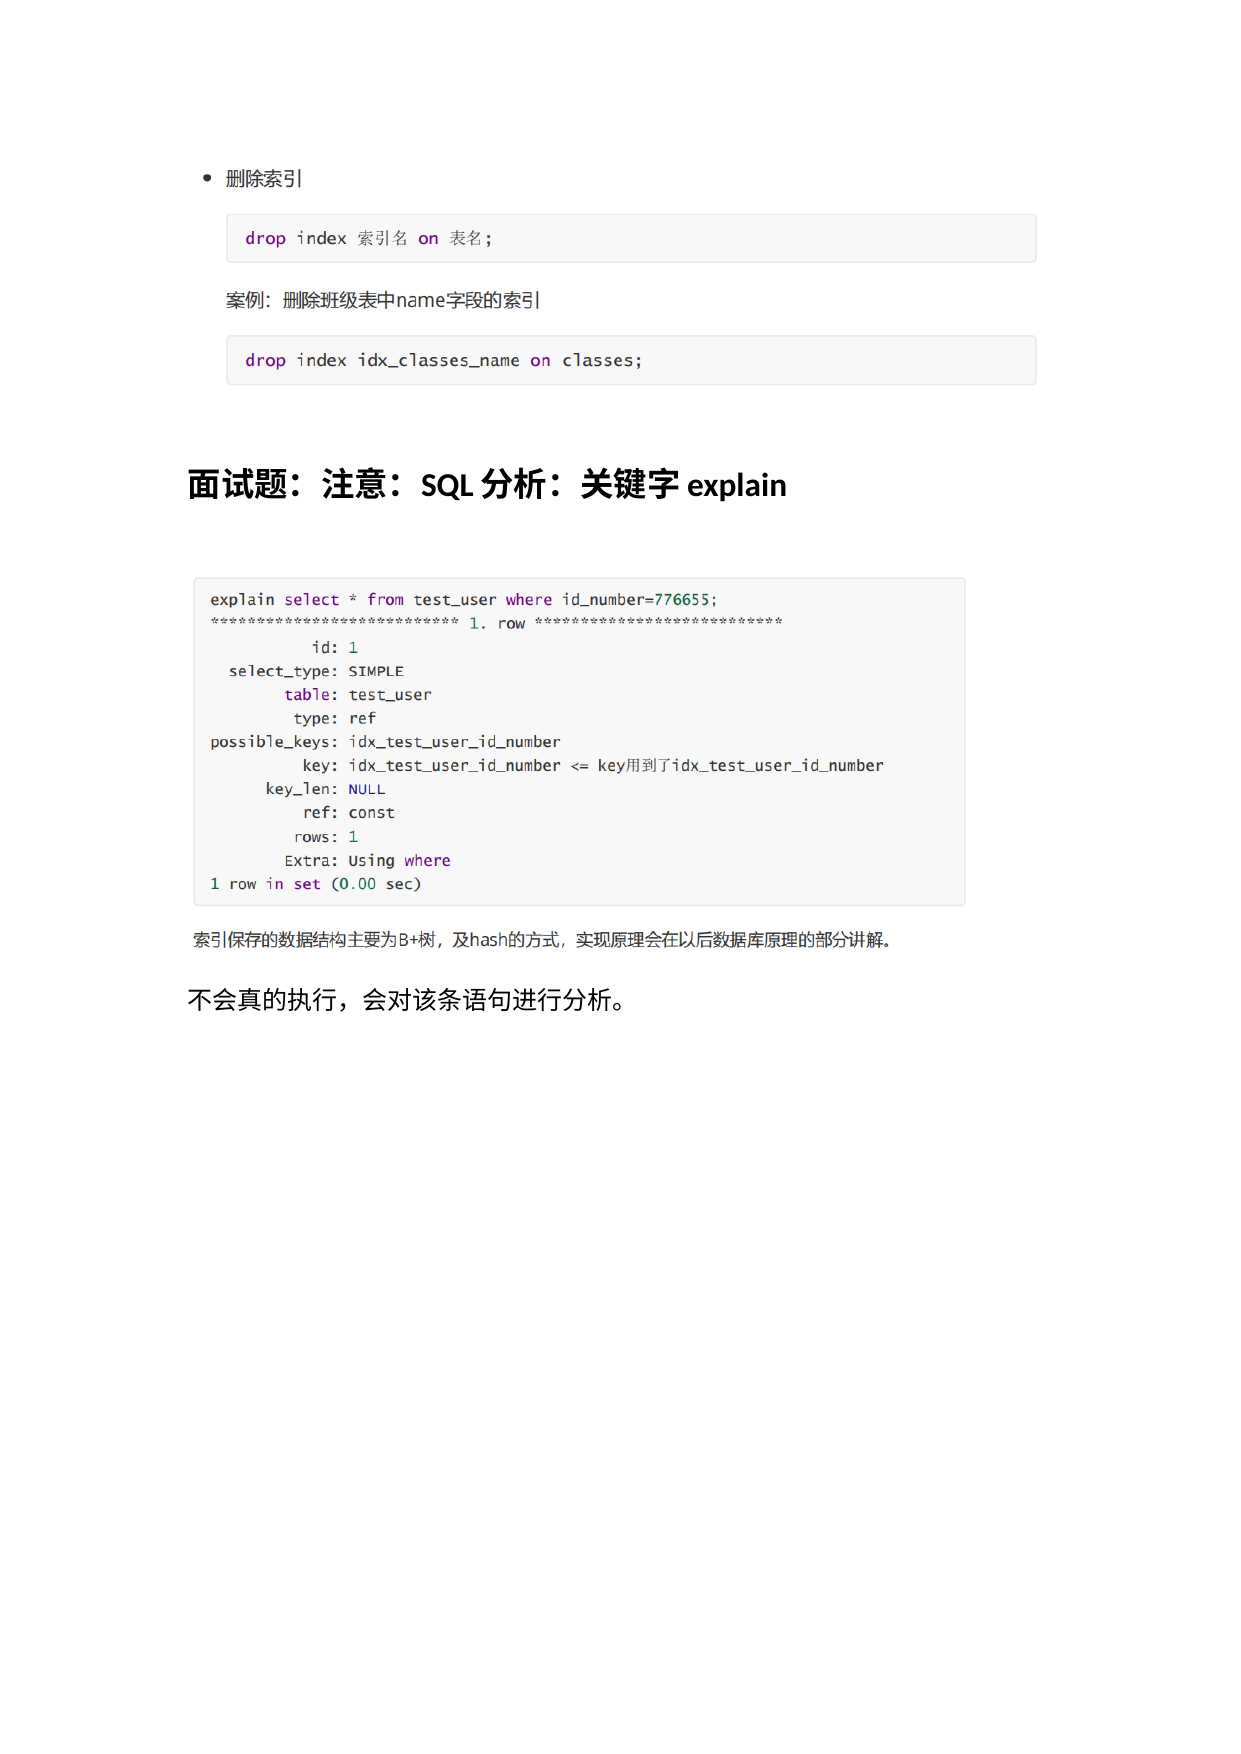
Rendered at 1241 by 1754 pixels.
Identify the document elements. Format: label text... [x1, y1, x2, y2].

text 不会真的执行，会对该条语句进行分析。 [187, 966, 1053, 1031]
subtitle 面试题：注意：SQL分析：关键字explain [187, 449, 1053, 514]
picture [187, 575, 969, 962]
picture [187, 162, 1052, 400]
